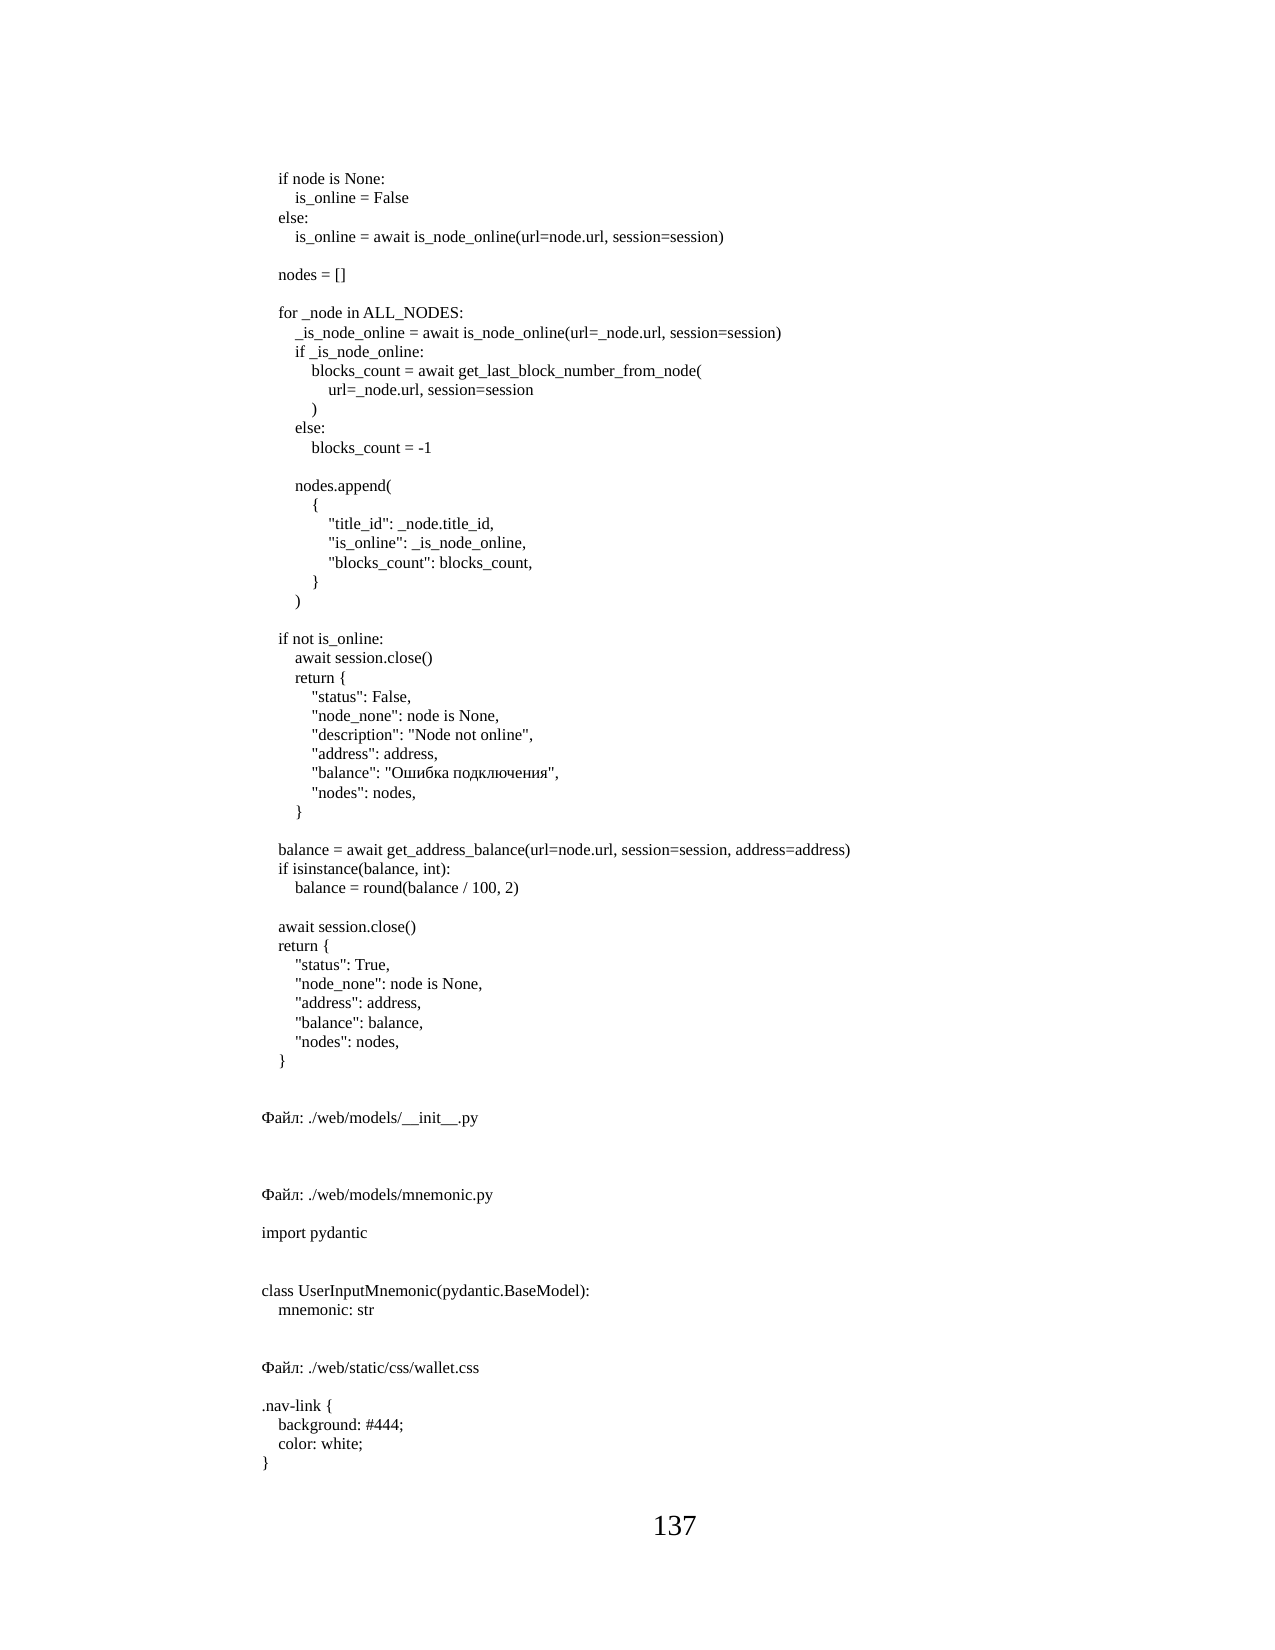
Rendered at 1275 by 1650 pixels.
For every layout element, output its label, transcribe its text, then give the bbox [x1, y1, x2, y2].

list is_online = await is_node_online(url=node.url, session=session) [261, 227, 1125, 246]
list color: white; [261, 1434, 1125, 1453]
list if _is_node_online: [261, 342, 1125, 361]
list Файл: ./web/models/mnemonic.py [261, 1185, 1125, 1204]
list } [261, 1453, 1125, 1472]
list return { [261, 667, 1125, 687]
list else: [261, 207, 1125, 227]
list return { [261, 936, 1125, 955]
list "balance": balance, [261, 1012, 1125, 1032]
list "description": "Node not online", [261, 725, 1125, 744]
list balance = await get_address_balance(url=node.url, session=session, address=address) [261, 840, 1125, 859]
list nodes = [] [261, 265, 1125, 284]
list { [261, 495, 1125, 514]
list "node_none": node is None, [261, 706, 1125, 725]
list "status": True, [261, 955, 1125, 974]
list is_online = False [261, 188, 1125, 207]
list await session.close() [261, 917, 1125, 936]
list blocks_count = -1 [261, 437, 1125, 457]
list blocks_count = await get_last_block_number_from_node( [261, 361, 1125, 380]
list ) [261, 591, 1125, 610]
list ) [261, 399, 1125, 418]
list import pydantic [261, 1223, 1125, 1242]
list url=_node.url, session=session [261, 380, 1125, 399]
list "blocks_count": blocks_count, [261, 552, 1125, 572]
list Файл: ./web/models/__init__.py [261, 1108, 1125, 1127]
list for _node in ALL_NODES: [261, 303, 1125, 322]
list .nav-link { [261, 1396, 1125, 1415]
list mnemonic: str [261, 1300, 1125, 1319]
list "balance": "Ошибка подключения", [261, 763, 1125, 782]
list else: [261, 418, 1125, 437]
list } [261, 802, 1125, 821]
list _is_node_online = await is_node_online(url=_node.url, session=session) [261, 322, 1125, 342]
list class UserInputMnemonic(pydantic.BaseModel): [261, 1281, 1125, 1300]
list } [261, 572, 1125, 591]
list "nodes": nodes, [261, 782, 1125, 802]
list balance = round(balance / 100, 2) [261, 878, 1125, 897]
list "nodes": nodes, [261, 1032, 1125, 1051]
list } [261, 1051, 1125, 1070]
list if node is None: [261, 169, 1125, 188]
list nodes.append( [261, 476, 1125, 495]
list if not is_online: [261, 629, 1125, 648]
list if isinstance(balance, int): [261, 859, 1125, 878]
list "title_id": _node.title_id, [261, 514, 1125, 533]
list "status": False, [261, 687, 1125, 706]
list "address": address, [261, 993, 1125, 1012]
list background: #444; [261, 1415, 1125, 1434]
list "is_online": _is_node_online, [261, 533, 1125, 552]
list "node_none": node is None, [261, 974, 1125, 993]
list Файл: ./web/static/css/wallet.css [261, 1357, 1125, 1377]
list "address": address, [261, 744, 1125, 763]
list await session.close() [261, 648, 1125, 667]
